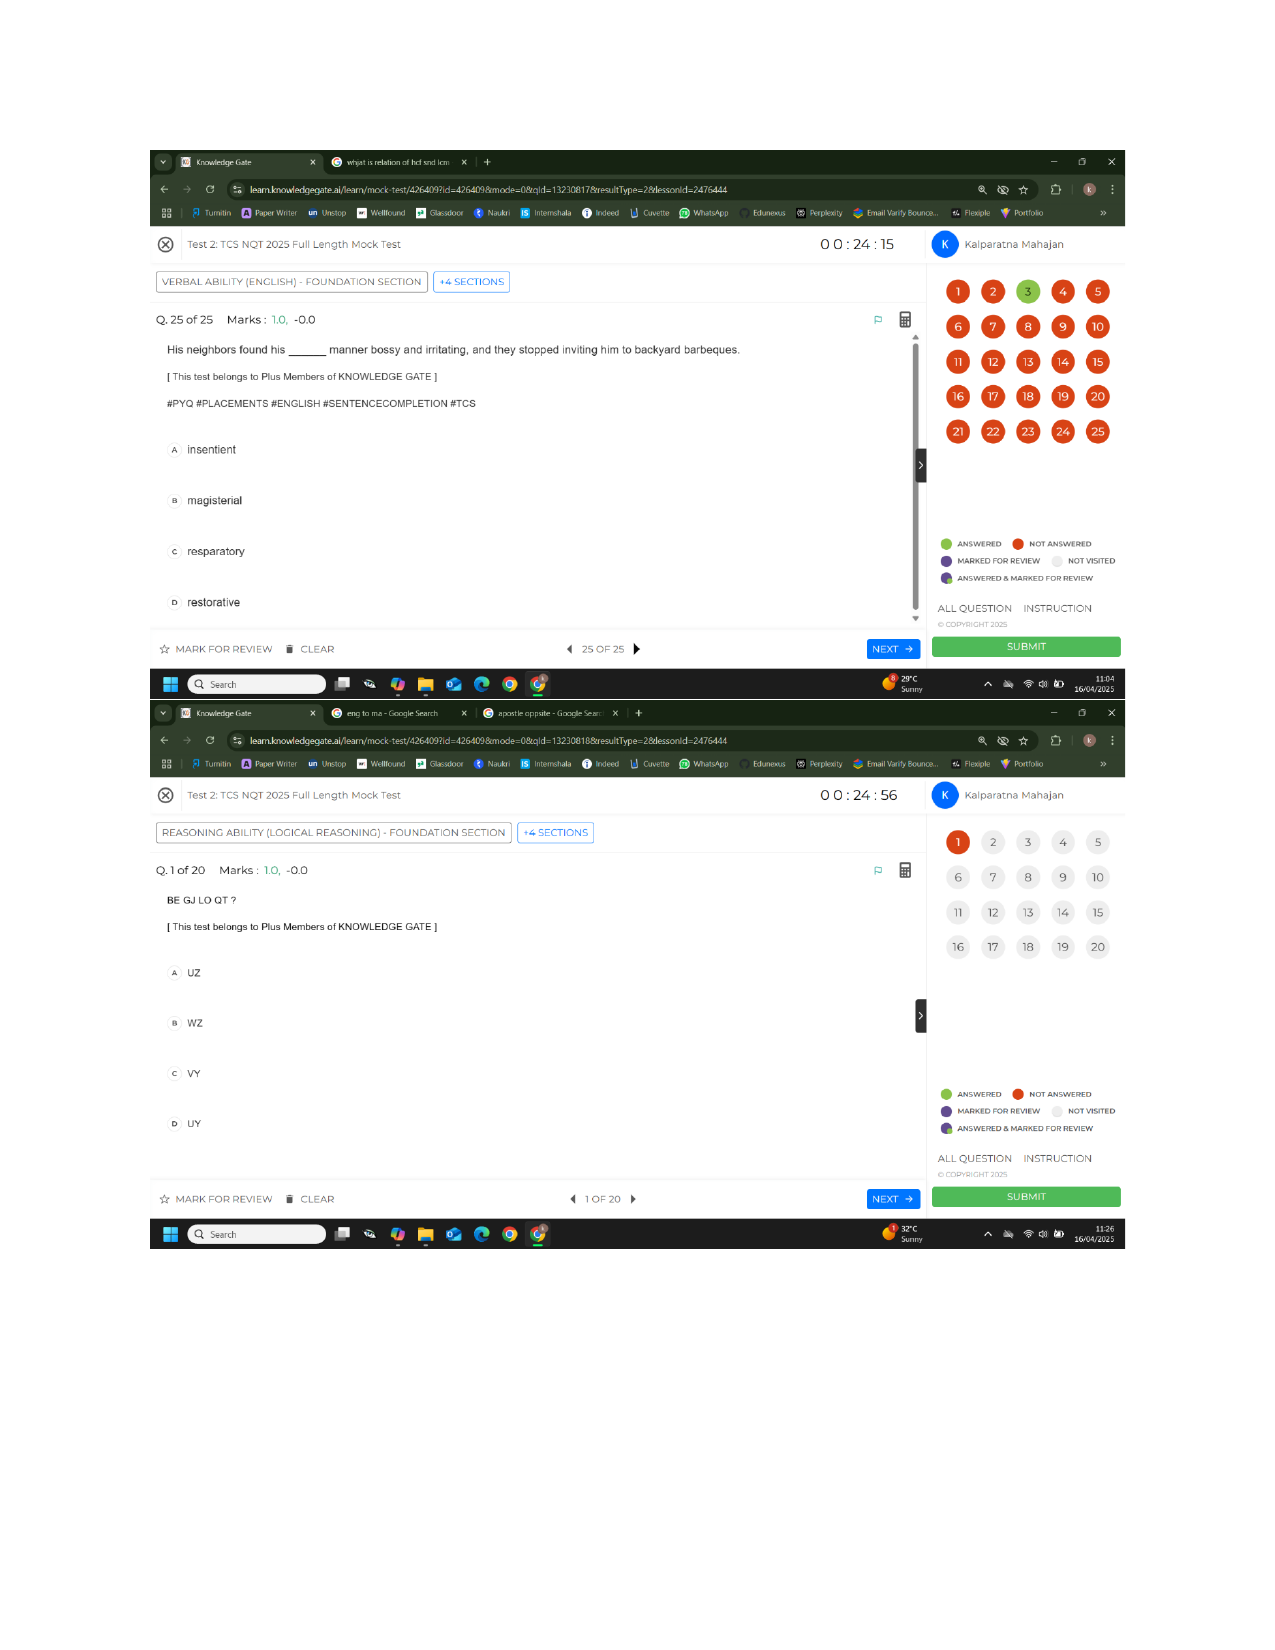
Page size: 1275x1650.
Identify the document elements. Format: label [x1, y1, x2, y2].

picture [150, 700, 1125, 1249]
picture [150, 150, 1125, 699]
